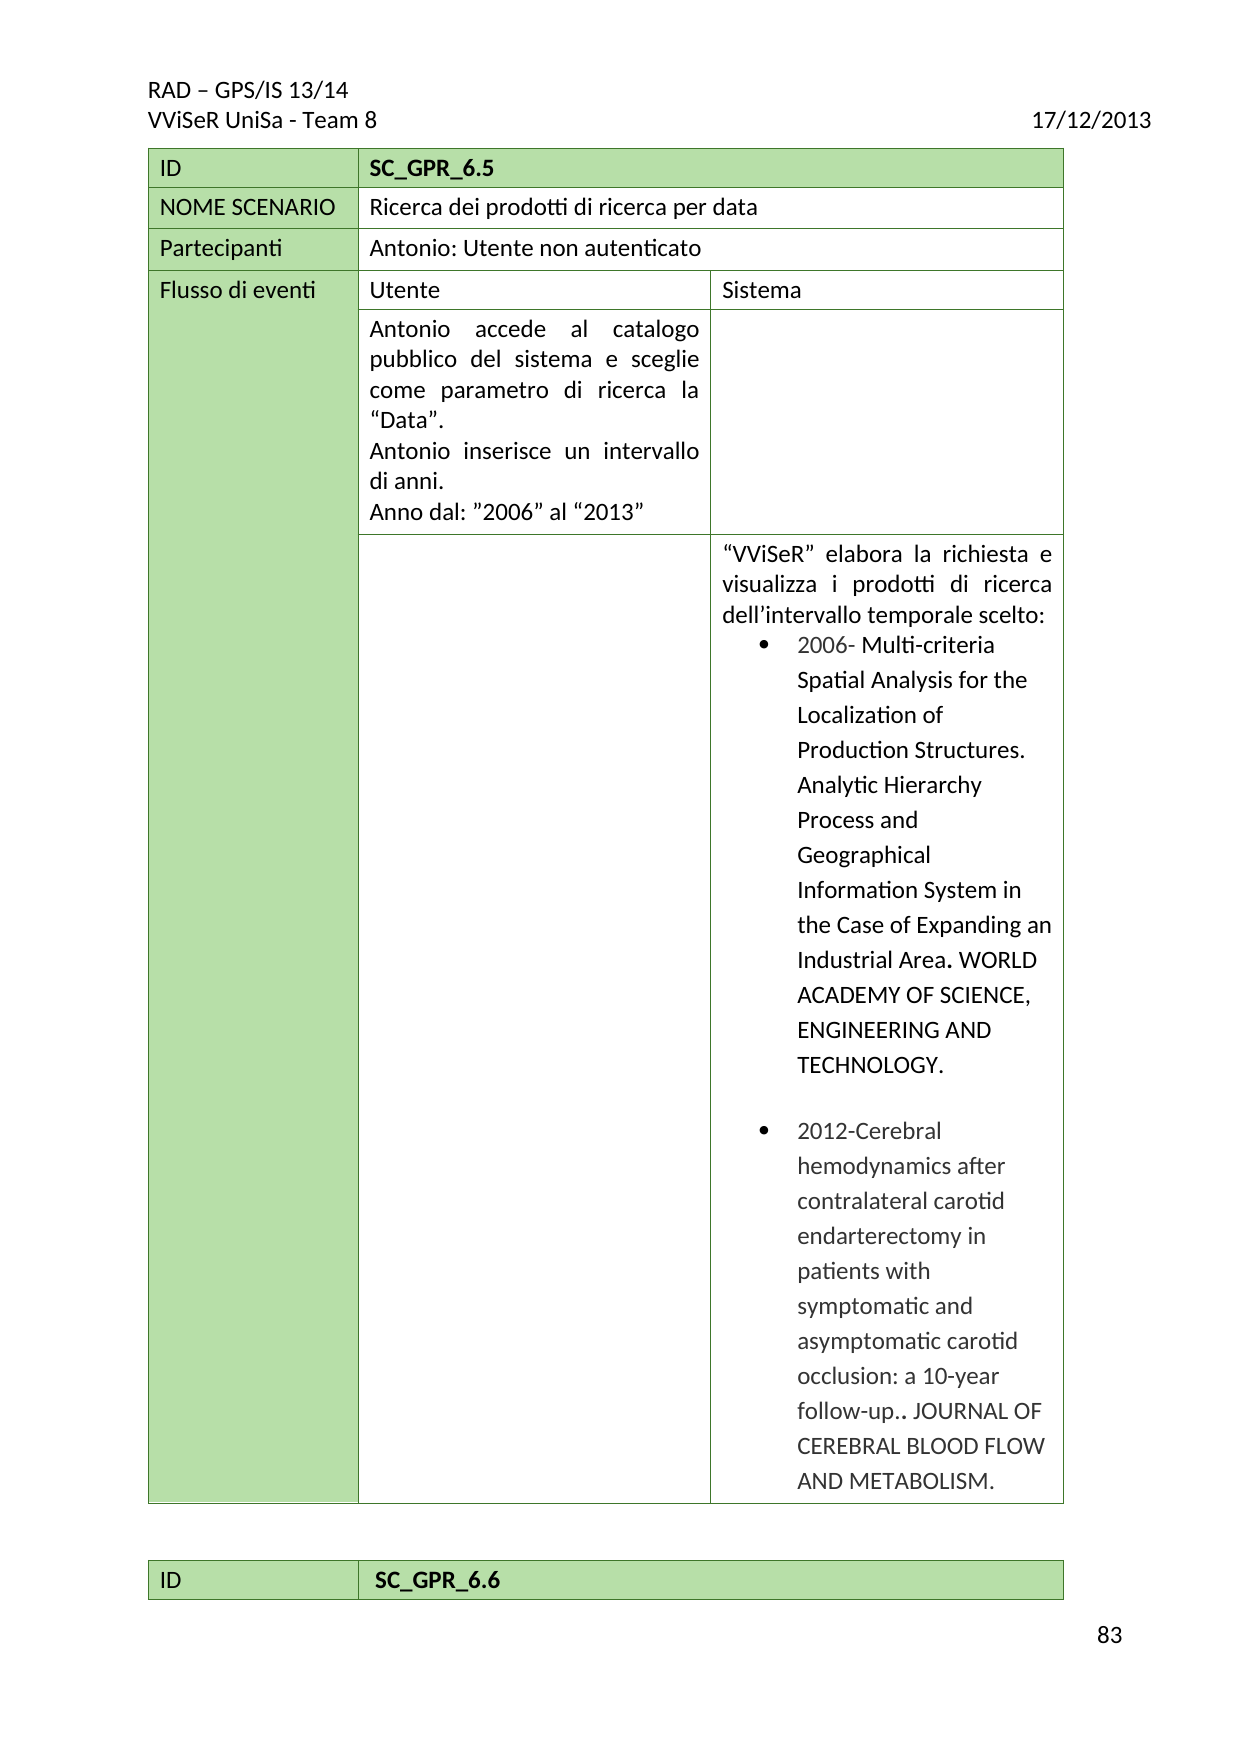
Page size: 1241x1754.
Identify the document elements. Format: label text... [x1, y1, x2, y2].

table_cell Ricerca dei prodotti di ricerca per data [359, 188, 1063, 228]
table_header SC_GPR_6.6 [359, 1561, 1063, 1599]
table_cell Utente [359, 271, 710, 309]
table_header SC_GPR_6.5 [359, 149, 1063, 187]
table_cell NOME SCENARIO [149, 188, 358, 228]
table_header ID [149, 149, 358, 187]
table_cell Sistema [711, 271, 1063, 309]
table_cell Antonio accede al catalogo pubblico del sistema e sceglie come parametro di ricerca la “Data”. Antonio inserisce un intervallo di anni. Anno dal: ”2006” al “2013” [359, 310, 710, 534]
table_cell Antonio: Utente non autenticato [359, 229, 1063, 270]
table_header ID [149, 1561, 358, 1599]
table_cell “VViSeR” elabora la richiesta e visualizza i prodotti di ricerca dell’intervallo temporale scelto: 2006- Multi-criteria Spatial Analysis for the Localization of Production Structures. Analytic Hierarchy Process and Geographical Information System in the Case of Expanding an Industrial Area. WORLD ACADEMY OF SCIENCE, ENGINEERING AND TECHNOLOGY. 2012-Cerebral hemodynamics after contralateral carotid endarterectomy in patients with symptomatic and asymptomatic carotid occlusion: a 10-year follow-up.. JOURNAL OF CEREBRAL BLOOD FLOW AND METABOLISM. [711, 535, 1063, 1502]
table_cell [359, 535, 710, 1502]
table_cell Partecipanti [149, 229, 358, 270]
table_cell Flusso di eventi [149, 271, 358, 1502]
table_cell [711, 310, 1063, 534]
